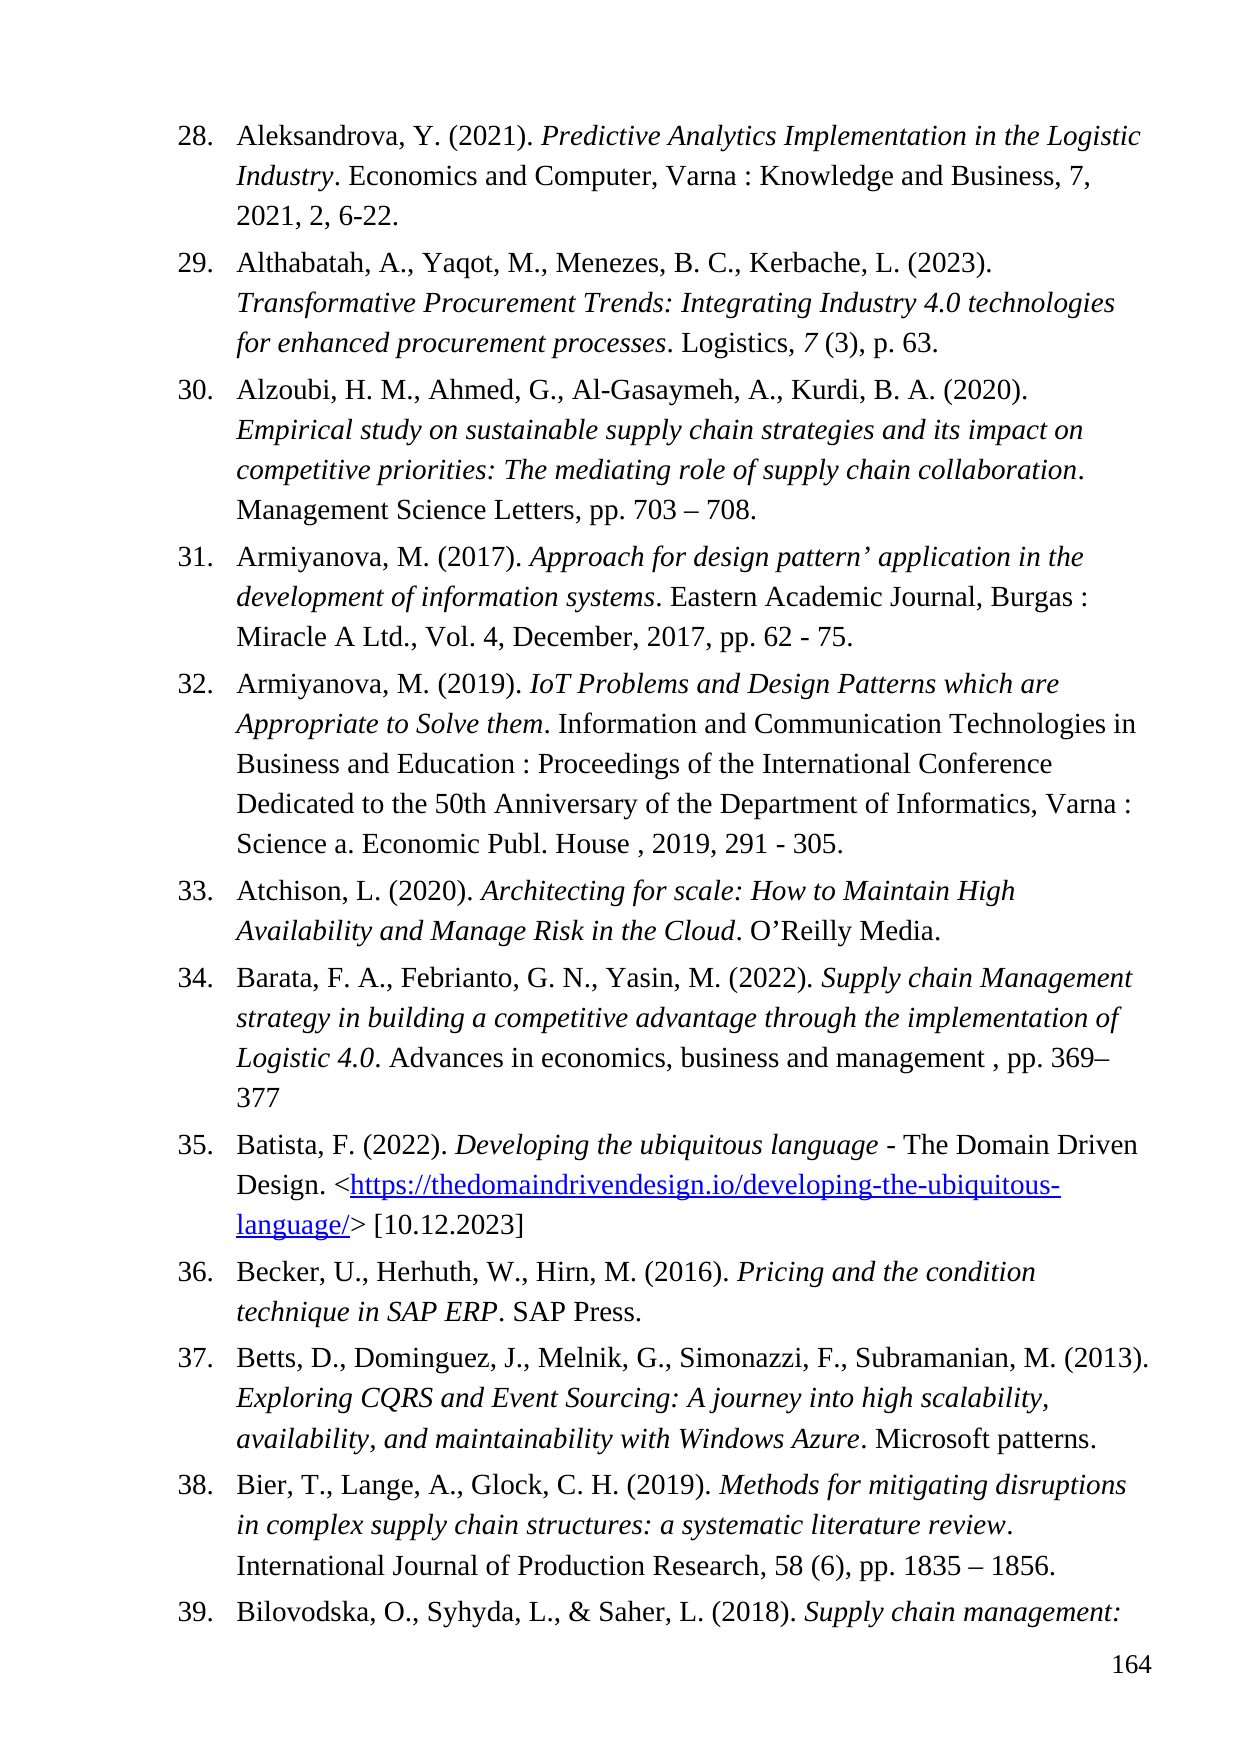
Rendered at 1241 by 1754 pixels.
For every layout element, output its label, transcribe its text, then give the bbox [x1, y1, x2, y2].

text Becker, U., Herhuth, W., Hirn, M. (2016). Pricing and the condition technique in SAP ERP. SAP Press. [177, 1254, 1152, 1327]
text Bier, T., Lange, A., Glock, C. H. (2019). Methods for mitigating disruptions in complex supply chain structures: a systematic literature review. International Journal of Production Research, 58 (6), рр. 1835 – 1856. [177, 1467, 1152, 1581]
text Batista, F. (2022). Developing the ubiquitous language - The Domain Driven Design. <https://thedomaindrivendesign.io/developing-the-ubiquitous-language/> [10.12.2023] [177, 1127, 1152, 1241]
text Alzoubi, H. M., Ahmed, G., Al-Gasaymeh, A., Kurdi, B. A. (2020). Empirical study on sustainable supply chain strategies and its impact on competitive priorities: The mediating role of supply chain collaboration. Management Science Letters, рр. 703 – 708. [177, 372, 1152, 526]
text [177, 1594, 1152, 1628]
text Aleksandrova, Y. (2021). Predictive Analytics Implementation in the Logistic Industry. Economics and Computer, Varna : Knowledge and Business, 7, 2021, 2, 6-22. [177, 118, 1152, 232]
text Armiyanova, M. (2019). IoT Problems and Design Patterns which are Appropriate to Solve them. Information and Communication Technologies in Business and Education : Proceedings of the International Conference Dedicated to the 50th Anniversary of the Department of Informatics, Varna : Science a. Economic Publ. House , 2019, 291 - 305. [177, 666, 1152, 860]
text Barata, F. A., Febrianto, G. N., Yasin, M. (2022). Supply chain Management strategy in building a competitive advantage through the implementation of Logistic 4.0. Advances in economics, business and management , pp. 369–377 [177, 960, 1152, 1114]
text Betts, D., Dominguez, J., Melnik, G., Simonazzi, F., Subramanian, M. (2013). Exploring CQRS and Event Sourcing: A journey into high scalability, availability, and maintainability with Windows Azure. Microsoft patterns. [177, 1340, 1152, 1454]
text Atchison, L. (2020). Architecting for scale: How to Maintain High Availability and Manage Risk in the Cloud. O’Reilly Media. [177, 873, 1152, 947]
text Althabatah, A., Yaqot, M., Menezes, B. C., Kerbache, L. (2023). Transformative Procurement Trends: Integrating Industry 4.0 technologies for enhanced procurement processes. Logistics, 7 (3), р. 63. [177, 245, 1152, 359]
text Armiyanova, M. (2017). Approach for design pattern’ application in the development of information systems. Eastern Academic Journal, Burgas : Miracle A Ltd., Vol. 4, December, 2017, pp. 62 - 75. [177, 539, 1152, 653]
